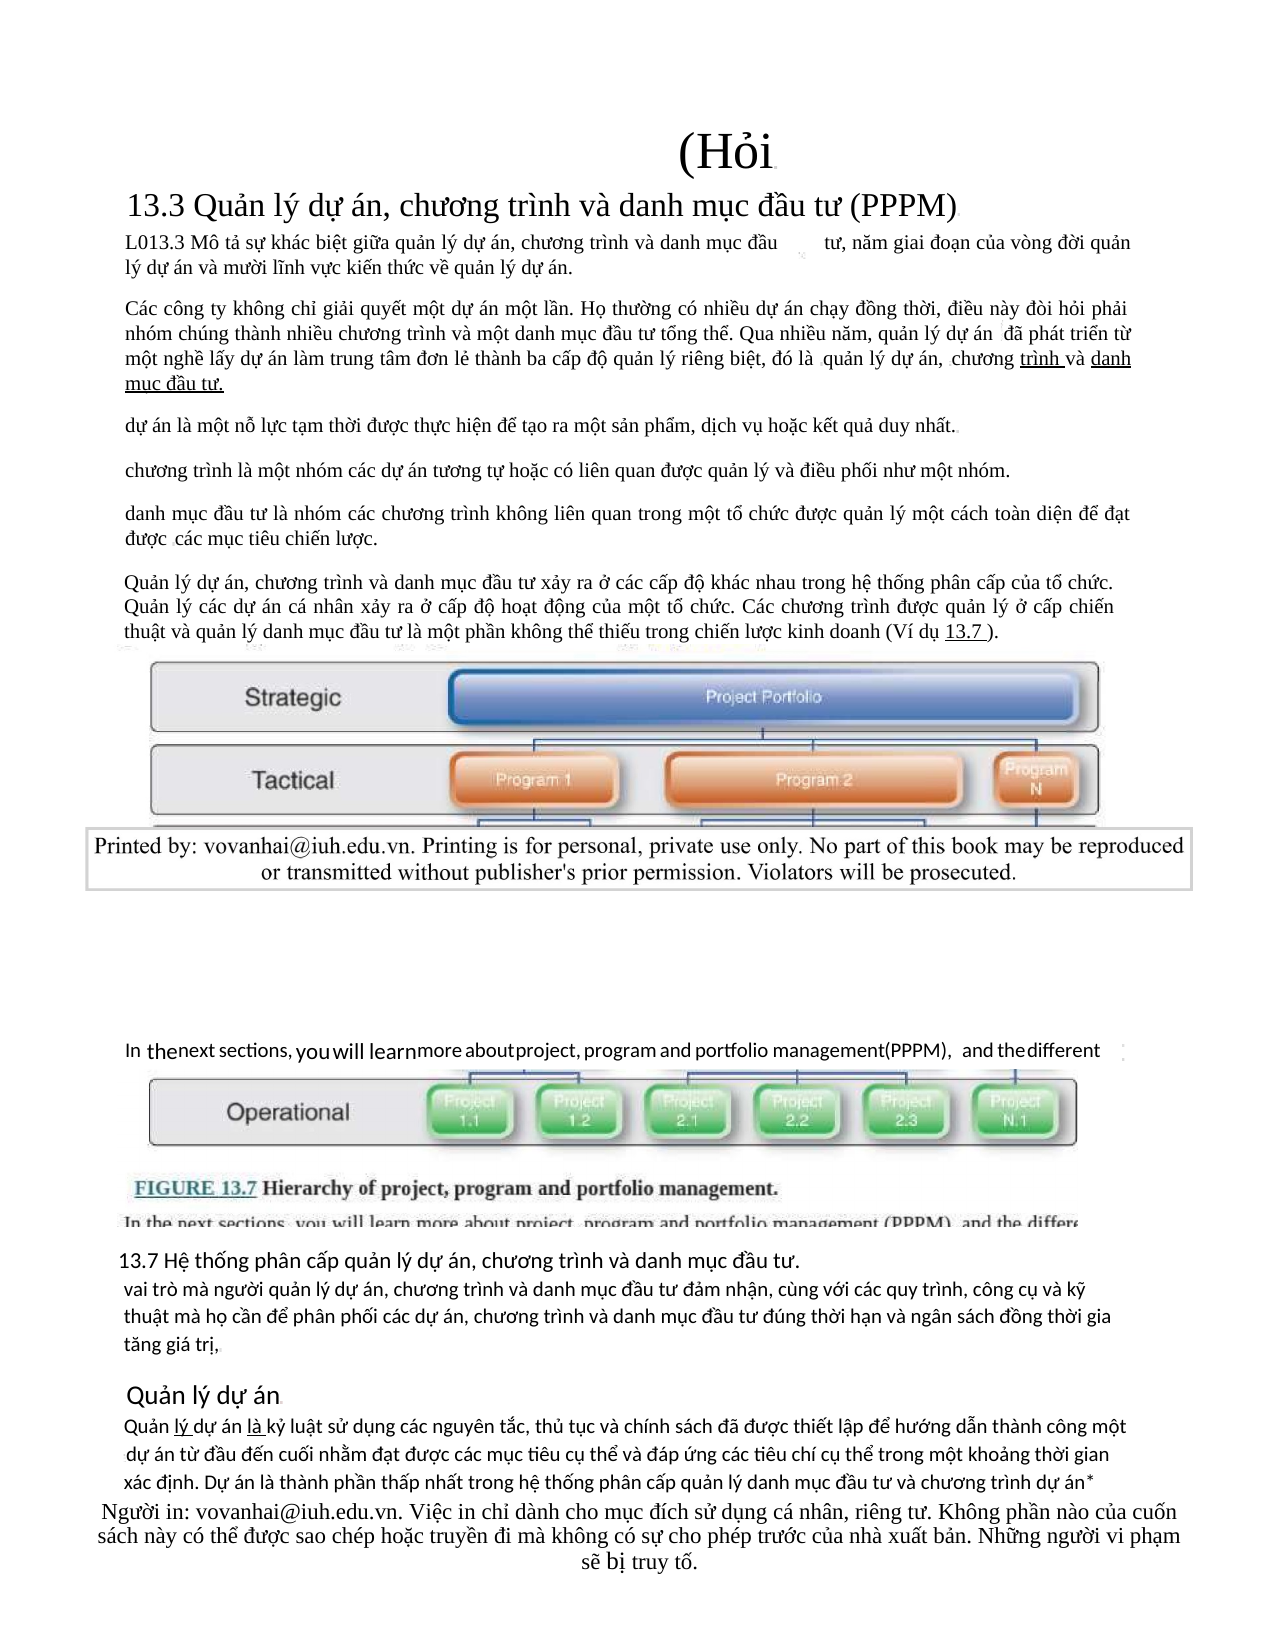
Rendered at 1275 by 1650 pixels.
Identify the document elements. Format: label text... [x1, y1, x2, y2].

subtitle 13.3 Quản lý dự án, chương trình và danh mục đầu tư (PPPM) [126, 185, 1131, 223]
subtitle Quản lý dự án [126, 1378, 1131, 1411]
picture [1000, 320, 1004, 341]
text danh mục đầu tư là nhóm các chương trình không liên quan trong một tổ chức được quản lý một cách toàn diện để đạt được các mục tiêu chiến lược. [125, 501, 1131, 550]
text L013.3 Mô tả sự khác biệt giữa quản lý dự án, chương trình và danh mục đầu tư, năm giai đoạn của vòng đời quản lý dự án và mười lĩnh vực kiến thức về quản lý dự án. [125, 230, 1131, 279]
picture [85, 644, 1193, 891]
text Quản lý dự án, chương trình và danh mục đầu tư xảy ra ở các cấp độ khác nhau trong hệ thống phân cấp của tổ chức. Quản lý các dự án cá nhân xảy ra ở cấp độ hoạt động của một tổ chức. Các chương trình được quản lý ở cấp chiến thuật và quản lý danh mục đầu tư là một phần không thể thiếu trong chiến lược kinh doanh (Ví dụ 13.7 ). [124, 570, 1117, 643]
text vai trò mà người quản lý dự án, chương trình và danh mục đầu tư đảm nhận, cùng với các quy trình, công cụ và kỹ thuật mà họ cần để phân phối các dự án, chương trình và danh mục đầu tư đúng thời hạn và ngân sách đồng thời gia tăng giá trị, [123, 1276, 1131, 1357]
text Các công ty không chỉ giải quyết một dự án một lần. Họ thường có nhiều dự án chạy đồng thời, điều này đòi hỏi phải nhóm chúng thành nhiều chương trình và một danh mục đầu tư tổng thể. Qua nhiều năm, quản lý dự án đã phát triển từ một nghề lấy dự án làm trung tâm đơn lẻ thành ba cấp độ quản lý riêng biệt, đó là quản lý dự án, chương trình và danh mục đầu tư. [125, 296, 1131, 394]
text dự án là một nỗ lực tạm thời được thực hiện để tạo ra một sản phẩm, dịch vụ hoặc kết quả duy nhất. [125, 413, 1073, 437]
subtitle (Hỏi [324, 120, 1131, 180]
picture [798, 252, 806, 259]
text chương trình là một nhóm các dự án tương tự hoặc có liên quan được quản lý và điều phối như một nhóm. [125, 458, 1073, 482]
picture [117, 1069, 1078, 1227]
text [123, 1413, 1131, 1495]
